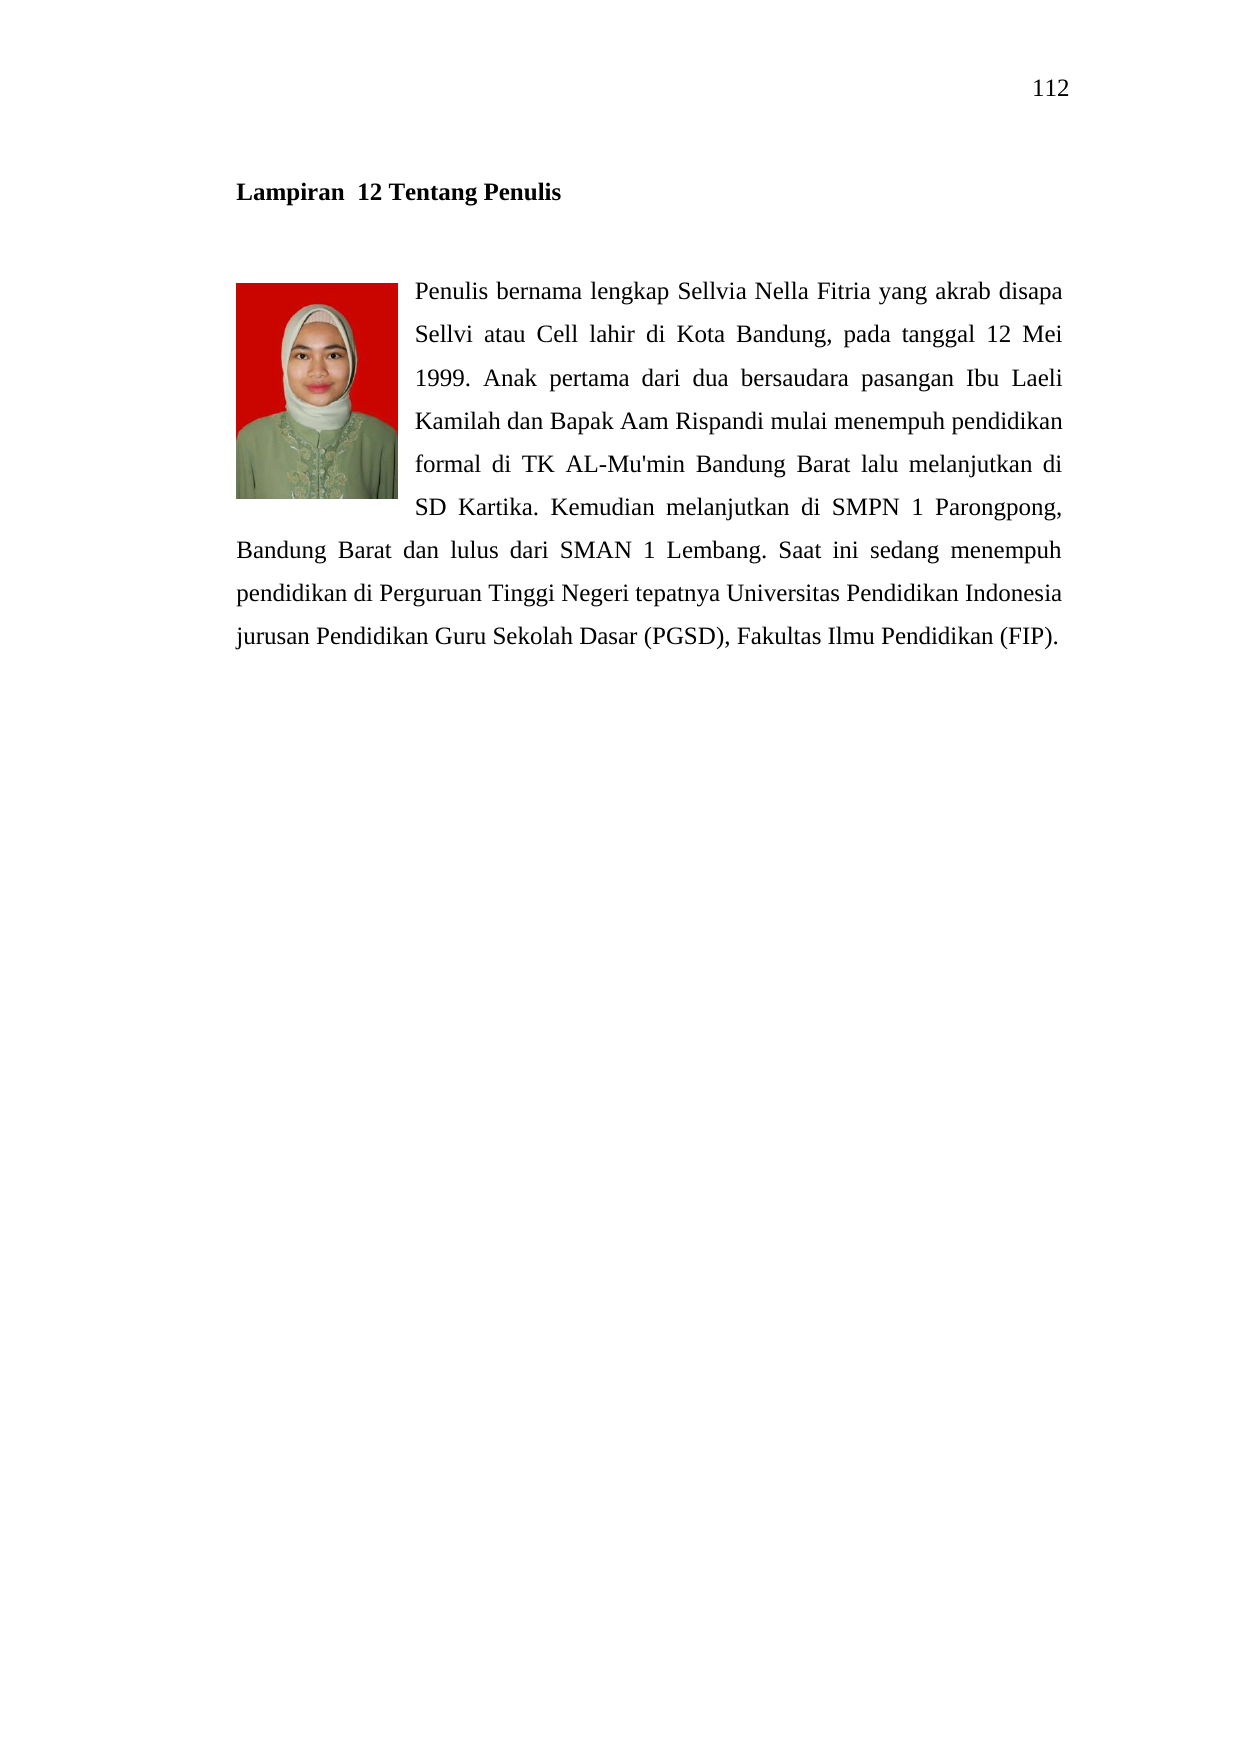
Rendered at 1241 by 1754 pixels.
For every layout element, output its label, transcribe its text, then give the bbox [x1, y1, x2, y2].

text Lampiran 12 Tentang Penulis [236, 177, 1063, 206]
text Penulis bernama lengkap Sellvia Nella Fitria yang akrab disapa Sellvi atau Cell lahir di Kota Bandung, pada tanggal 12 Mei 1999. Anak pertama dari dua bersaudara pasangan Ibu Laeli Kamilah dan Bapak Aam Rispandi mulai menempuh pendidikan formal di TK AL-Mu'min Bandung Barat lalu melanjutkan di SD Kartika. Kemudian melanjutkan di SMPN 1 Parongpong, Bandung Barat dan lulus dari SMAN 1 Lembang. Saat ini sedang menempuh pendidikan di Perguruan Tinggi Negeri tepatnya Universitas Pendidikan Indonesia jurusan Pendidikan Guru Sekolah Dasar (PGSD), Fakultas Ilmu Pendidikan (FIP). [236, 276, 1063, 650]
picture [236, 283, 398, 499]
